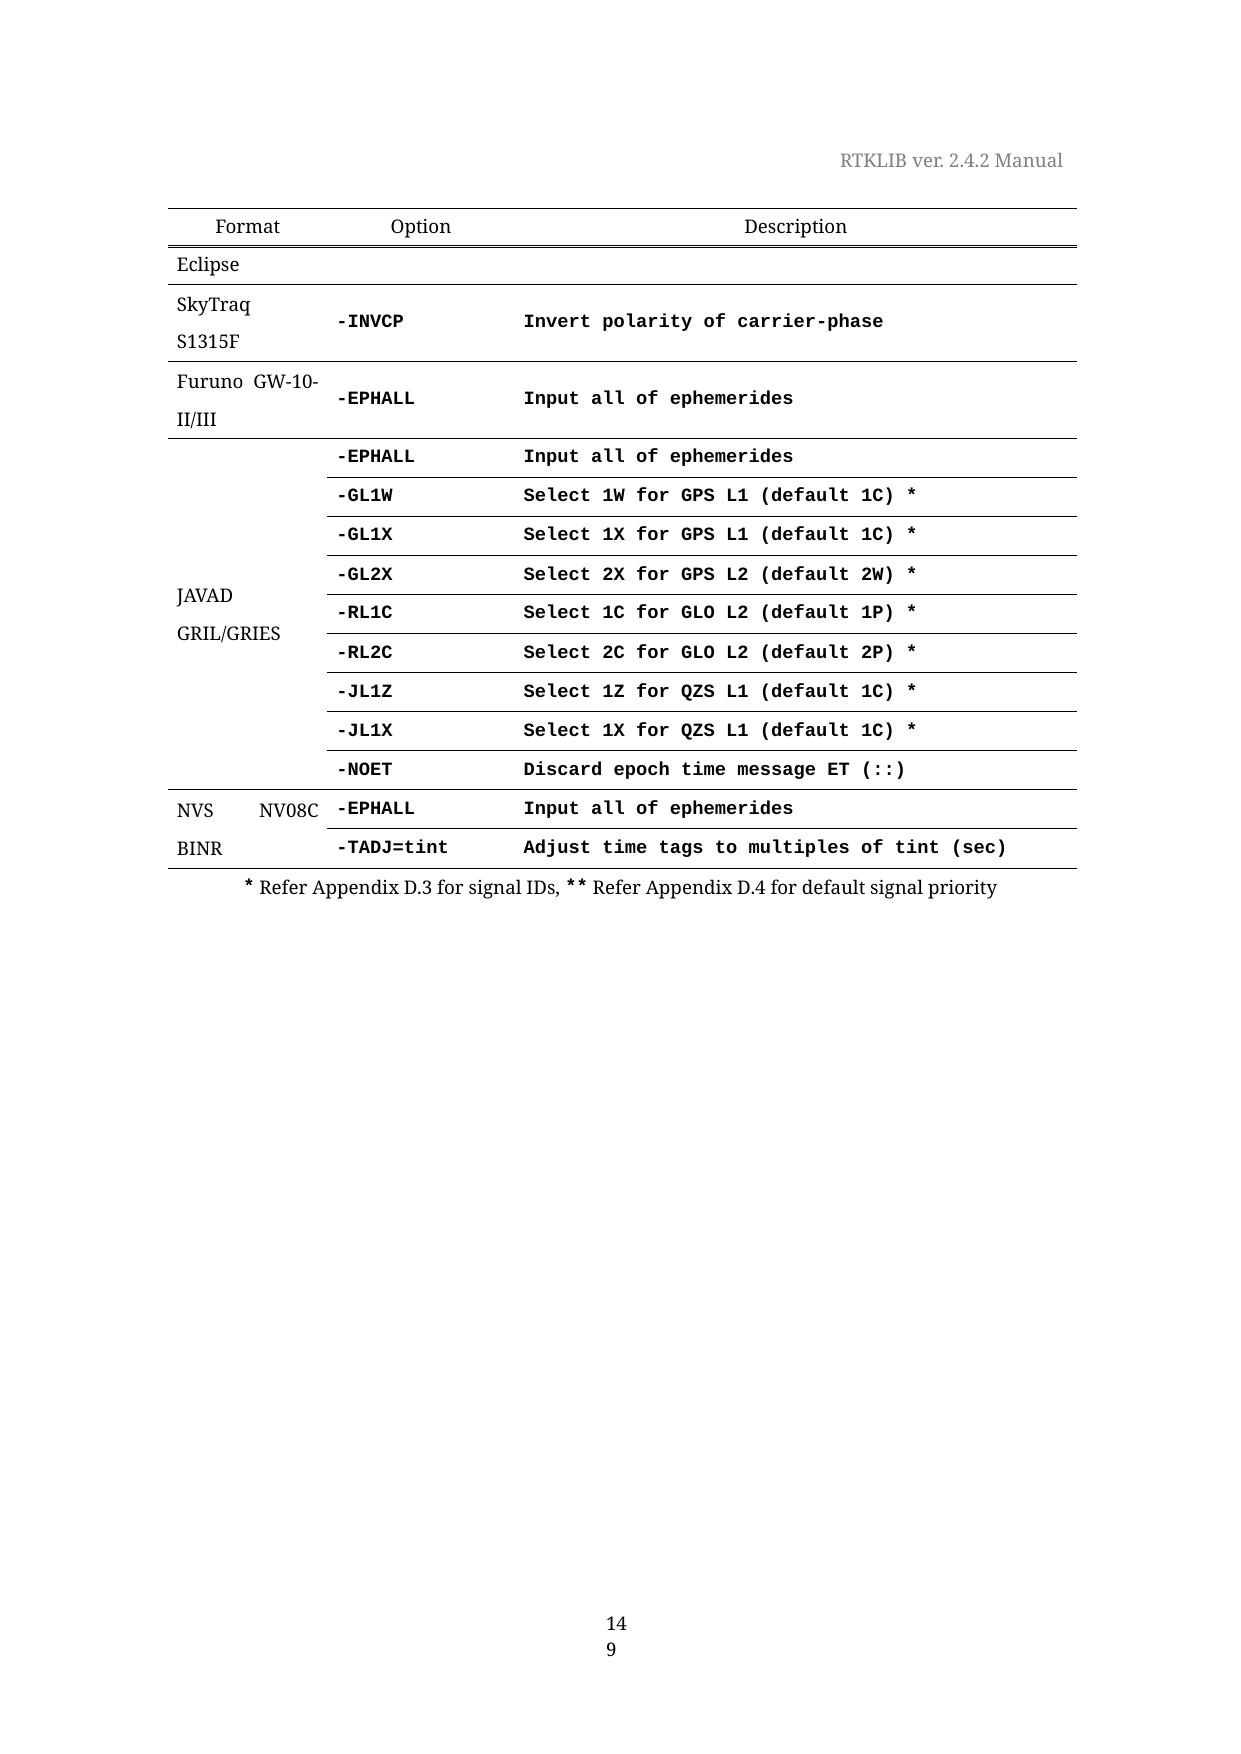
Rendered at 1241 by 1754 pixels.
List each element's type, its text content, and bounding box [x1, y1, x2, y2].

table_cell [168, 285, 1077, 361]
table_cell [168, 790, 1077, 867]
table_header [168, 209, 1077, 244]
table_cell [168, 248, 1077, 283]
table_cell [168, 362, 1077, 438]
text * Refer Appendix D.3 for signal IDs, ** Refer Appendix D.4 for default signal priority [177, 869, 1063, 906]
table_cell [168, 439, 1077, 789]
